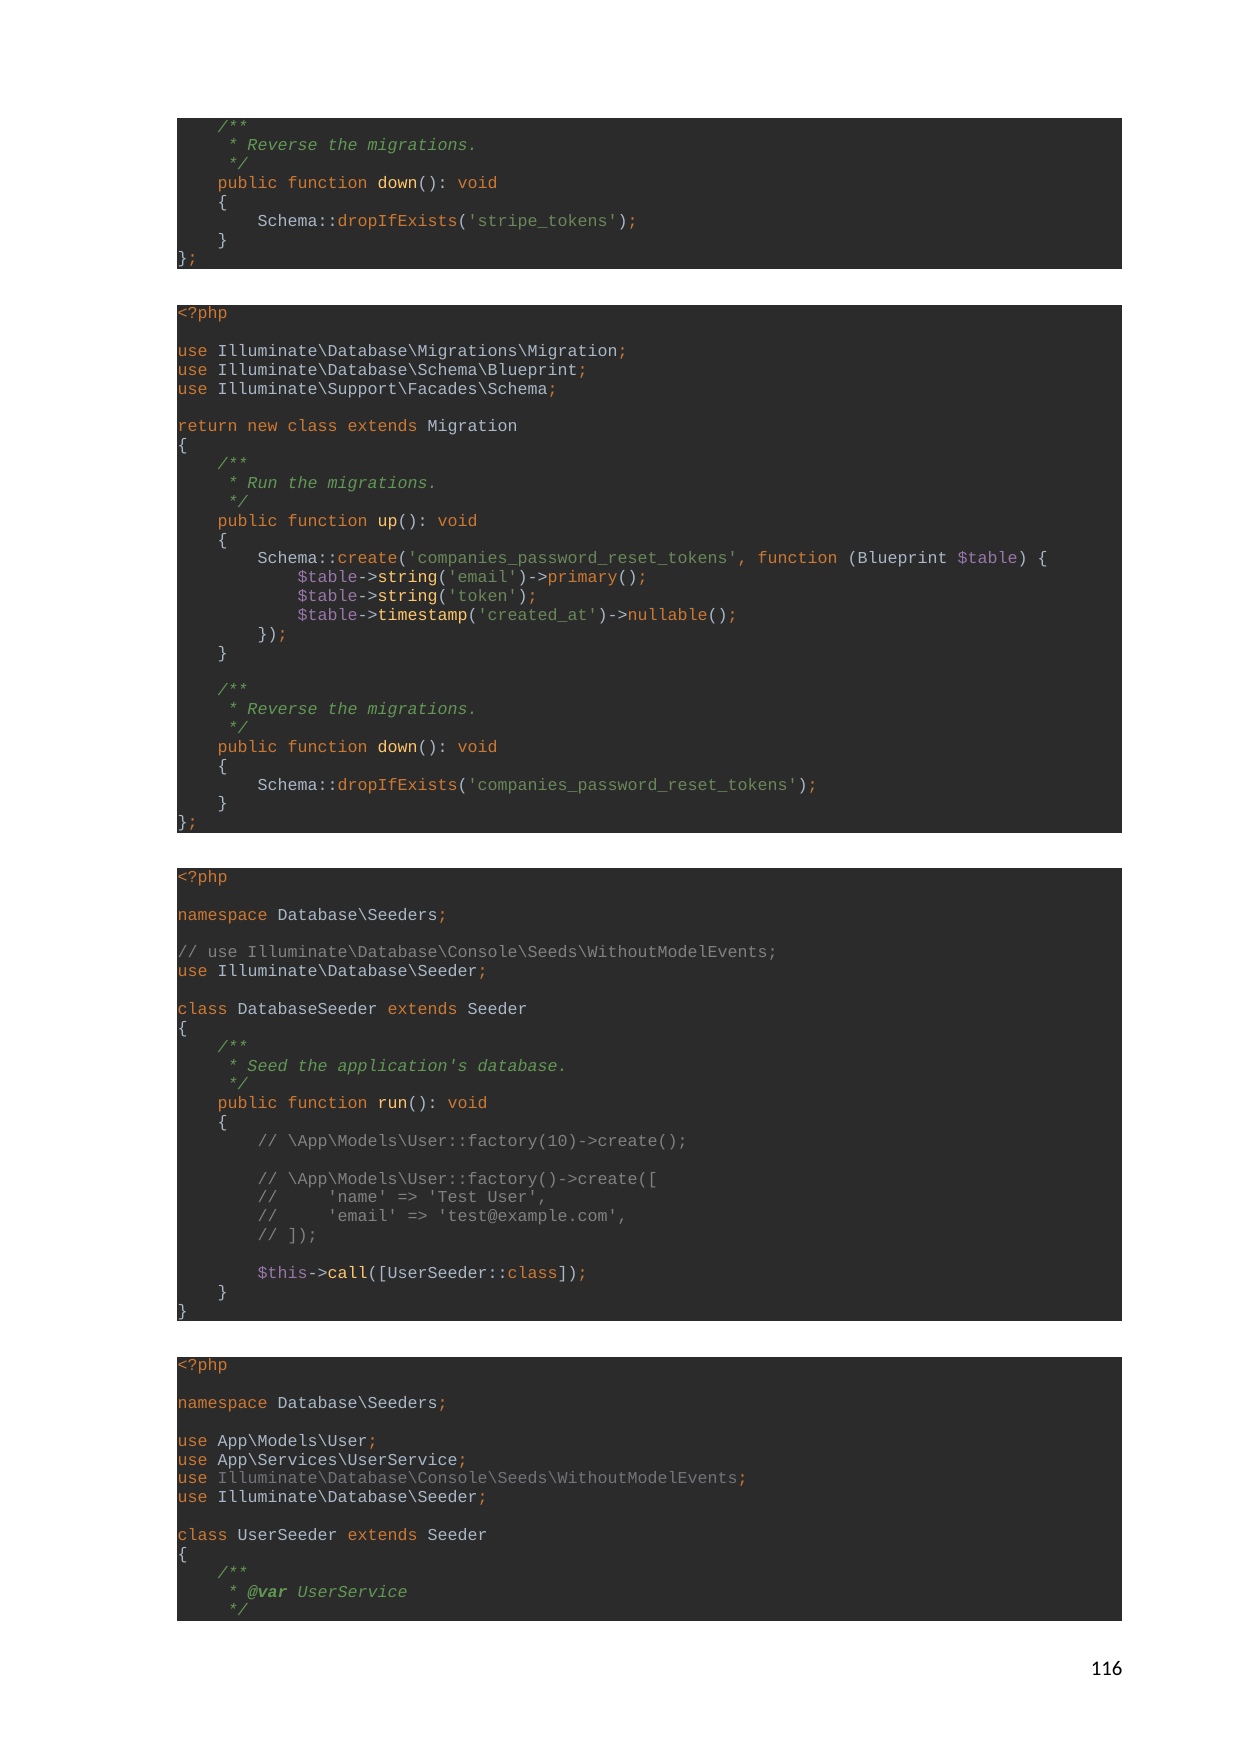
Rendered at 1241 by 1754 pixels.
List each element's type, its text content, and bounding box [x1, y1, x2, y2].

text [177, 1357, 1122, 1621]
text <?php use Illuminate\Database\Migrations\Migration; use Illuminate\Database\Schema\Blueprint; use Illuminate\Support\Facades\Schema; return new class extends Migration { /** * Run the migrations. */ public function up(): void { Schema::create('companies_password_reset_tokens', function (Blueprint $table) { $table->string('email')->primary(); $table->string('token'); $table->timestamp('created_at')->nullable(); }); } /** * Reverse the migrations. */ public function down(): void { Schema::dropIfExists('companies_password_reset_tokens'); } }; [177, 305, 1122, 833]
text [177, 118, 1122, 269]
text <?php namespace Database\Seeders; // use Illuminate\Database\Console\Seeds\WithoutModelEvents; use Illuminate\Database\Seeder; class DatabaseSeeder extends Seeder { /** * Seed the application's database. */ public function run(): void { // \App\Models\User::factory(10)->create(); // \App\Models\User::factory()->create([ // 'name' => 'Test User', // 'email' => 'test@example.com', // ]); $this->call([UserSeeder::class]); } } [177, 868, 1122, 1321]
